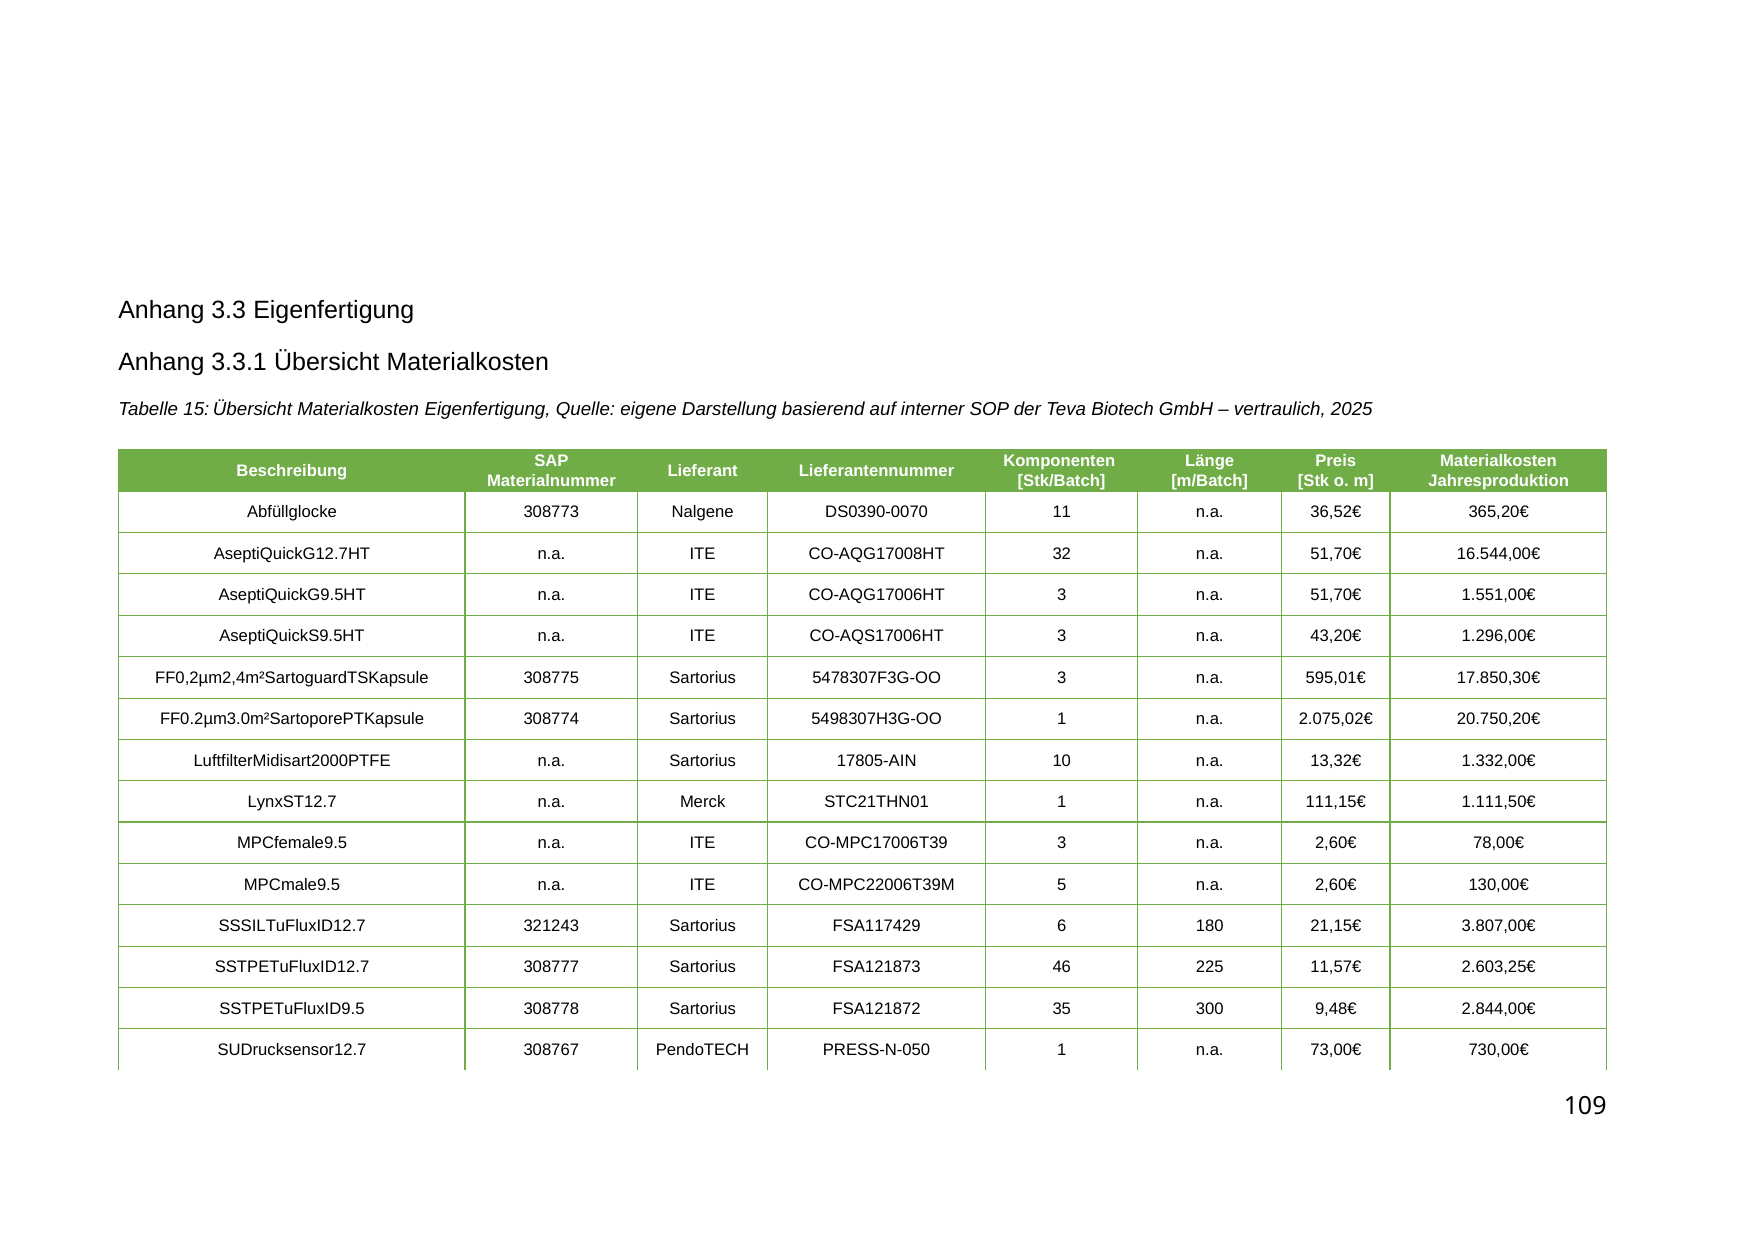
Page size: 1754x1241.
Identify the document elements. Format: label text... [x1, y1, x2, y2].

table_cell AseptiQuickS9.5HT [119, 616, 464, 656]
table_cell Merck [638, 781, 767, 821]
table_cell 21,15€ [1282, 905, 1389, 946]
table_cell n.a. [1138, 699, 1281, 739]
table_cell 3 [986, 657, 1137, 697]
table_cell ITE [638, 823, 767, 863]
table_cell CO-MPC17006T39 [768, 823, 985, 863]
table_header Komponenten [Stk/Batch] [986, 450, 1137, 491]
table_cell 11 [986, 492, 1137, 532]
table_cell 300 [1138, 988, 1281, 1028]
table_cell n.a. [1138, 574, 1281, 615]
table_cell 3 [986, 823, 1137, 863]
table_cell FF0,2µm2,4m²SartoguardTSKapsule [119, 657, 464, 697]
table_cell AseptiQuickG9.5HT [119, 574, 464, 615]
table_cell 2,60€ [1282, 823, 1389, 863]
table_cell CO-AQG17008HT [768, 533, 985, 573]
table_cell 46 [986, 947, 1137, 987]
table_cell 1.332,00€ [1391, 740, 1606, 780]
table_cell LuftfilterMidisart2000PTFE [119, 740, 464, 780]
table_cell MPCmale9.5 [119, 864, 464, 904]
table_cell PendoTECH [638, 1029, 767, 1069]
table_cell FF0.2µm3.0m²SartoporePTKapsule [119, 699, 464, 739]
table_cell ITE [638, 533, 767, 573]
table_cell n.a. [1138, 1029, 1281, 1069]
text Übersicht Materialkosten [118, 347, 1606, 376]
table_header Lieferantennummer [768, 450, 985, 491]
table_cell 5478307F3G-OO [768, 657, 985, 697]
table_cell 2,60€ [1282, 864, 1389, 904]
table_cell 51,70€ [1282, 574, 1389, 615]
table_cell 1.551,00€ [1391, 574, 1606, 615]
table_cell Sartorius [638, 699, 767, 739]
table_cell n.a. [466, 740, 637, 780]
table_cell 16.544,00€ [1391, 533, 1606, 573]
table_cell 180 [1138, 905, 1281, 946]
table_header Materialkosten Jahresproduktion [1391, 450, 1606, 491]
table_cell 2.844,00€ [1391, 988, 1606, 1028]
table_cell 9,48€ [1282, 988, 1389, 1028]
table_cell FSA121873 [768, 947, 985, 987]
table_header Beschreibung [119, 450, 464, 491]
table_cell n.a. [1138, 823, 1281, 863]
table_cell 17.850,30€ [1391, 657, 1606, 697]
table_cell ITE [638, 616, 767, 656]
table_cell ITE [638, 574, 767, 615]
table_cell 13,32€ [1282, 740, 1389, 780]
table_cell n.a. [1138, 657, 1281, 697]
table_cell 321243 [466, 905, 637, 946]
table_cell SUDrucksensor12.7 [119, 1029, 464, 1069]
table_cell 308777 [466, 947, 637, 987]
table_cell 111,15€ [1282, 781, 1389, 821]
table_cell 32 [986, 533, 1137, 573]
table_cell AseptiQuickG12.7HT [119, 533, 464, 573]
table_cell 308774 [466, 699, 637, 739]
table_cell 130,00€ [1391, 864, 1606, 904]
table_cell FSA121872 [768, 988, 985, 1028]
table_cell 2.075,02€ [1282, 699, 1389, 739]
table_cell n.a. [466, 864, 637, 904]
table_cell 17805-AIN [768, 740, 985, 780]
table_header Preis [Stk o. m] [1282, 450, 1389, 491]
table_cell 730,00€ [1391, 1029, 1606, 1069]
table_cell 5 [986, 864, 1137, 904]
table_header SAP Materialnummer [466, 450, 637, 491]
table_cell 308773 [466, 492, 637, 532]
table_cell Sartorius [638, 740, 767, 780]
table_cell SSTPETuFluxID9.5 [119, 988, 464, 1028]
table_cell 78,00€ [1391, 823, 1606, 863]
table_cell MPCfemale9.5 [119, 823, 464, 863]
table_cell 308775 [466, 657, 637, 697]
table_cell 1 [986, 699, 1137, 739]
table_cell n.a. [466, 823, 637, 863]
table_cell 5498307H3G-OO [768, 699, 985, 739]
text Eigenfertigung [118, 295, 1606, 324]
table_cell 2.603,25€ [1391, 947, 1606, 987]
table_header Länge [m/Batch] [1138, 450, 1281, 491]
table_cell n.a. [1138, 864, 1281, 904]
table_cell n.a. [466, 574, 637, 615]
table_cell FSA117429 [768, 905, 985, 946]
table_cell 1 [986, 781, 1137, 821]
table_cell 225 [1138, 947, 1281, 987]
table_cell SSSILTuFluxID12.7 [119, 905, 464, 946]
table_cell Sartorius [638, 905, 767, 946]
table_cell 3.807,00€ [1391, 905, 1606, 946]
table_cell LynxST12.7 [119, 781, 464, 821]
table_cell Abfüllglocke [119, 492, 464, 532]
table_cell 35 [986, 988, 1137, 1028]
table_cell 3 [986, 574, 1137, 615]
table_cell n.a. [1138, 740, 1281, 780]
table_cell n.a. [1138, 492, 1281, 532]
table_cell 308767 [466, 1029, 637, 1069]
table_cell 73,00€ [1282, 1029, 1389, 1069]
table_cell 1 [986, 1029, 1137, 1069]
table_cell SSTPETuFluxID12.7 [119, 947, 464, 987]
table_cell 308778 [466, 988, 637, 1028]
table_cell n.a. [1138, 616, 1281, 656]
table_cell 20.750,20€ [1391, 699, 1606, 739]
table_cell ITE [638, 864, 767, 904]
table_cell Nalgene [638, 492, 767, 532]
table_cell n.a. [1138, 533, 1281, 573]
table_cell CO-AQG17006HT [768, 574, 985, 615]
table_cell 1.296,00€ [1391, 616, 1606, 656]
table_cell n.a. [1138, 781, 1281, 821]
table_cell Sartorius [638, 657, 767, 697]
table_cell CO-MPC22006T39M [768, 864, 985, 904]
table_cell 1.111,50€ [1391, 781, 1606, 821]
table_cell 11,57€ [1282, 947, 1389, 987]
table_cell 365,20€ [1391, 492, 1606, 532]
table_cell CO-AQS17006HT [768, 616, 985, 656]
table_header Lieferant [638, 450, 767, 491]
table_cell 43,20€ [1282, 616, 1389, 656]
table_cell DS0390-0070 [768, 492, 985, 532]
table_cell Sartorius [638, 947, 767, 987]
table_cell 3 [986, 616, 1137, 656]
table_cell Sartorius [638, 988, 767, 1028]
table_cell STC21THN01 [768, 781, 985, 821]
table_cell 51,70€ [1282, 533, 1389, 573]
table_cell 10 [986, 740, 1137, 780]
table_cell n.a. [466, 533, 637, 573]
table_cell n.a. [466, 616, 637, 656]
table_cell 6 [986, 905, 1137, 946]
table_cell 36,52€ [1282, 492, 1389, 532]
table_cell PRESS-N-050 [768, 1029, 985, 1069]
table_cell n.a. [466, 781, 637, 821]
table_cell 595,01€ [1282, 657, 1389, 697]
